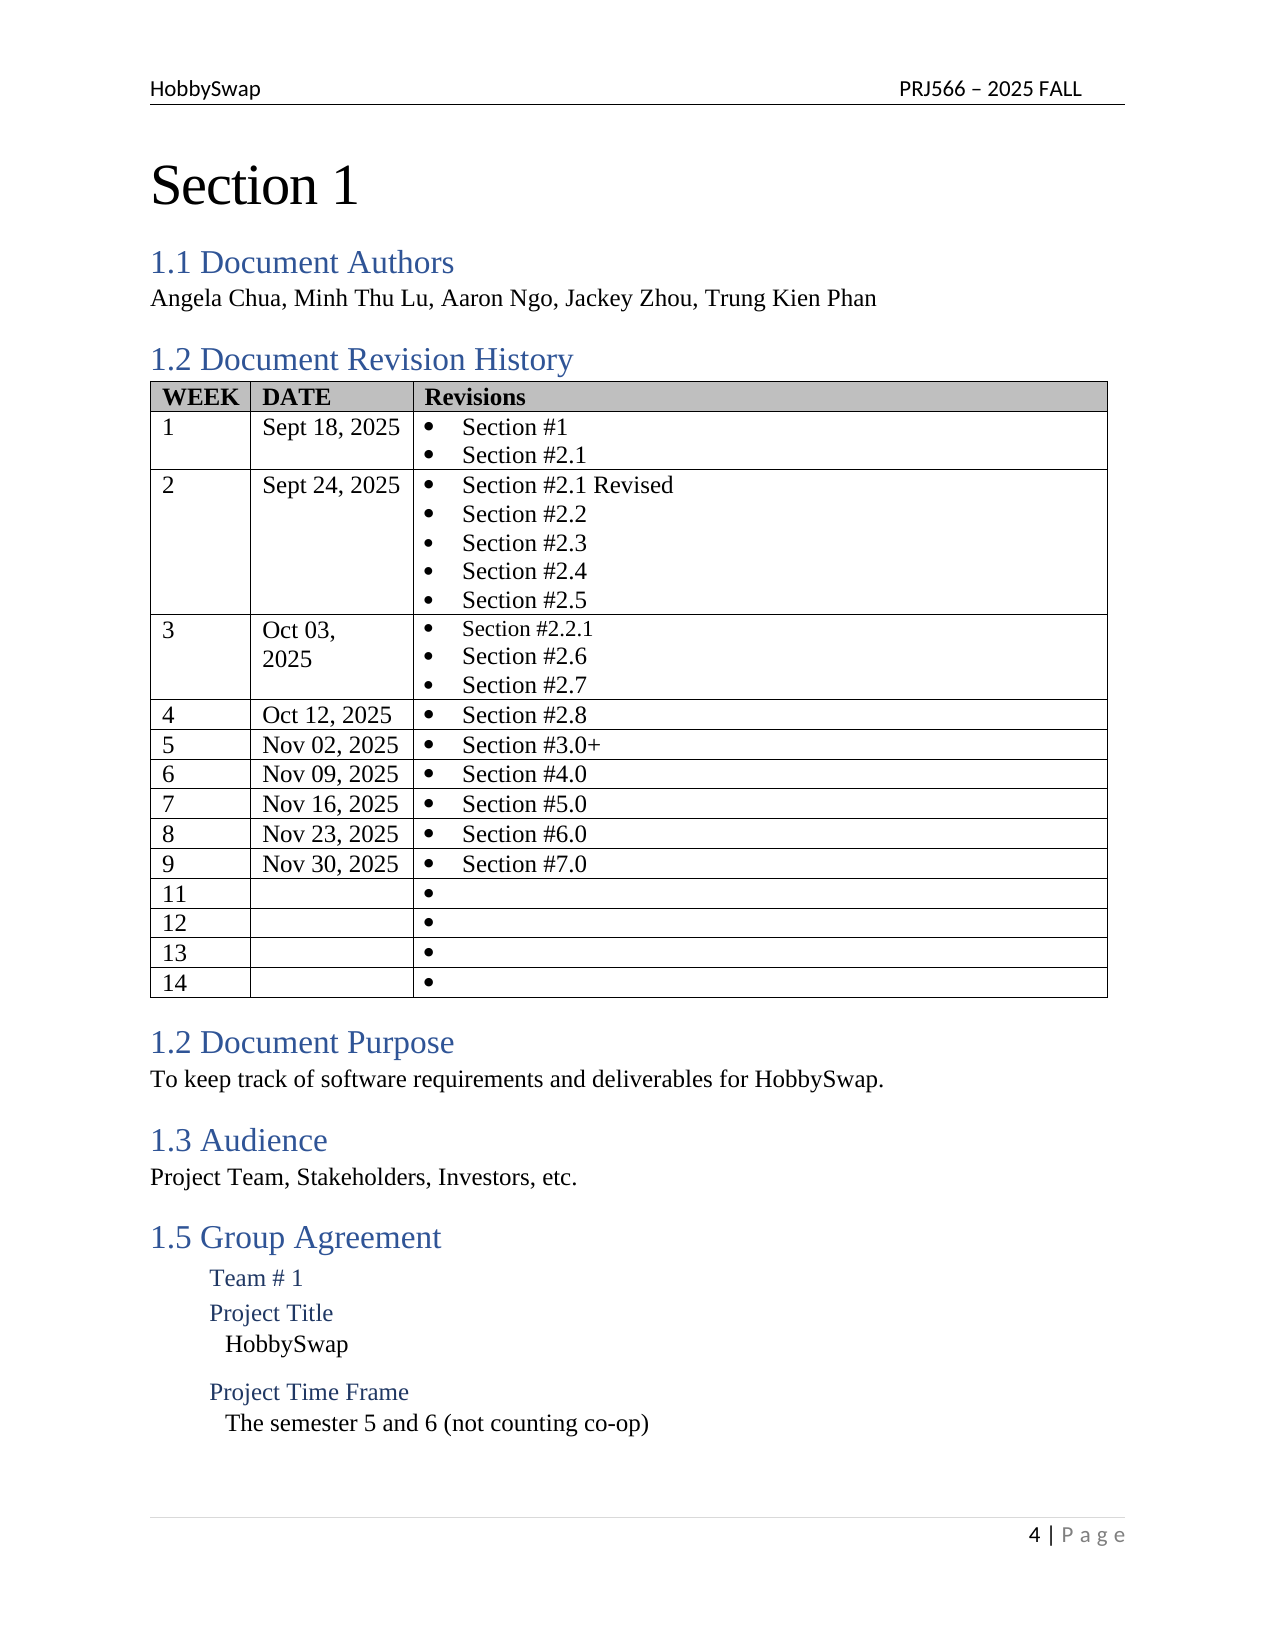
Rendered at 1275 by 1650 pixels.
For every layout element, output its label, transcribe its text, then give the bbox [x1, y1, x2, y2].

text HobbySwap [150, 1329, 1125, 1358]
subtitle Project Time Frame [209, 1377, 1125, 1406]
table_cell Nov 02, 2025 [251, 730, 413, 758]
text Angela Chua, Minh Thu Lu, Aaron Ngo, Jackey Zhou, Trung Kien Phan [150, 283, 1125, 312]
text To keep track of software requirements and deliverables for HobbySwap. [150, 1064, 1125, 1093]
table_cell 14 [151, 968, 250, 997]
table_cell 13 [151, 938, 250, 967]
table_cell [414, 938, 1107, 967]
subtitle Audience [150, 1120, 1125, 1158]
text The semester 5 and 6 (not counting co-op) [150, 1408, 1125, 1437]
table_cell Sept 24, 2025 [251, 470, 413, 614]
table_cell Nov 16, 2025 [251, 789, 413, 818]
table_cell Section #5.0 [414, 789, 1107, 818]
table_cell Sept 18, 2025 [251, 412, 413, 469]
subtitle Project Title [209, 1298, 1125, 1327]
table_cell Section #1 Section #2.1 [414, 412, 1107, 469]
subtitle Document Authors [150, 242, 1125, 280]
table_cell Section #6.0 [414, 819, 1107, 848]
table_header WEEK [151, 382, 250, 411]
table_cell Nov 23, 2025 [251, 819, 413, 848]
table_cell Oct 03, 2025 [251, 615, 413, 699]
table_cell 11 [151, 879, 250, 907]
table_cell Section #7.0 [414, 849, 1107, 878]
table_cell Section #2.2.1 Section #2.6 Section #2.7 [414, 615, 1107, 699]
table_cell 8 [151, 819, 250, 848]
table_cell Section #2.1 Revised Section #2.2 Section #2.3 Section #2.4 Section #2.5 [414, 470, 1107, 614]
table_cell Nov 09, 2025 [251, 760, 413, 788]
table_cell 12 [151, 909, 250, 937]
table_cell [251, 938, 413, 967]
subtitle Document Purpose [150, 1023, 1125, 1061]
table_cell [251, 879, 413, 907]
table_cell Section #3.0+ [414, 730, 1107, 758]
table_cell [251, 909, 413, 937]
table_cell Section #2.8 [414, 700, 1107, 729]
table_header DATE [251, 382, 413, 411]
table_cell 3 [151, 615, 250, 699]
table_cell Nov 30, 2025 [251, 849, 413, 878]
table_cell 6 [151, 760, 250, 788]
title Section 1 [150, 150, 1125, 217]
table_cell Section #4.0 [414, 760, 1107, 788]
table_cell [414, 968, 1107, 997]
table_cell [414, 879, 1107, 907]
subtitle 1.5 Group Agreement [150, 1218, 1125, 1256]
table_header Revisions [414, 382, 1107, 411]
table_cell 7 [151, 789, 250, 818]
table_cell 4 [151, 700, 250, 729]
subtitle Team # 1 [209, 1263, 1125, 1292]
table_cell [414, 909, 1107, 937]
subtitle 1.2 Document Revision History [150, 339, 1125, 378]
table_cell Oct 12, 2025 [251, 700, 413, 729]
table_cell 5 [151, 730, 250, 758]
table_cell 9 [151, 849, 250, 878]
table_cell [251, 968, 413, 997]
table_cell 1 [151, 412, 250, 469]
text Project Team, Stakeholders, Investors, etc. [150, 1162, 1125, 1190]
table_cell 2 [151, 470, 250, 614]
